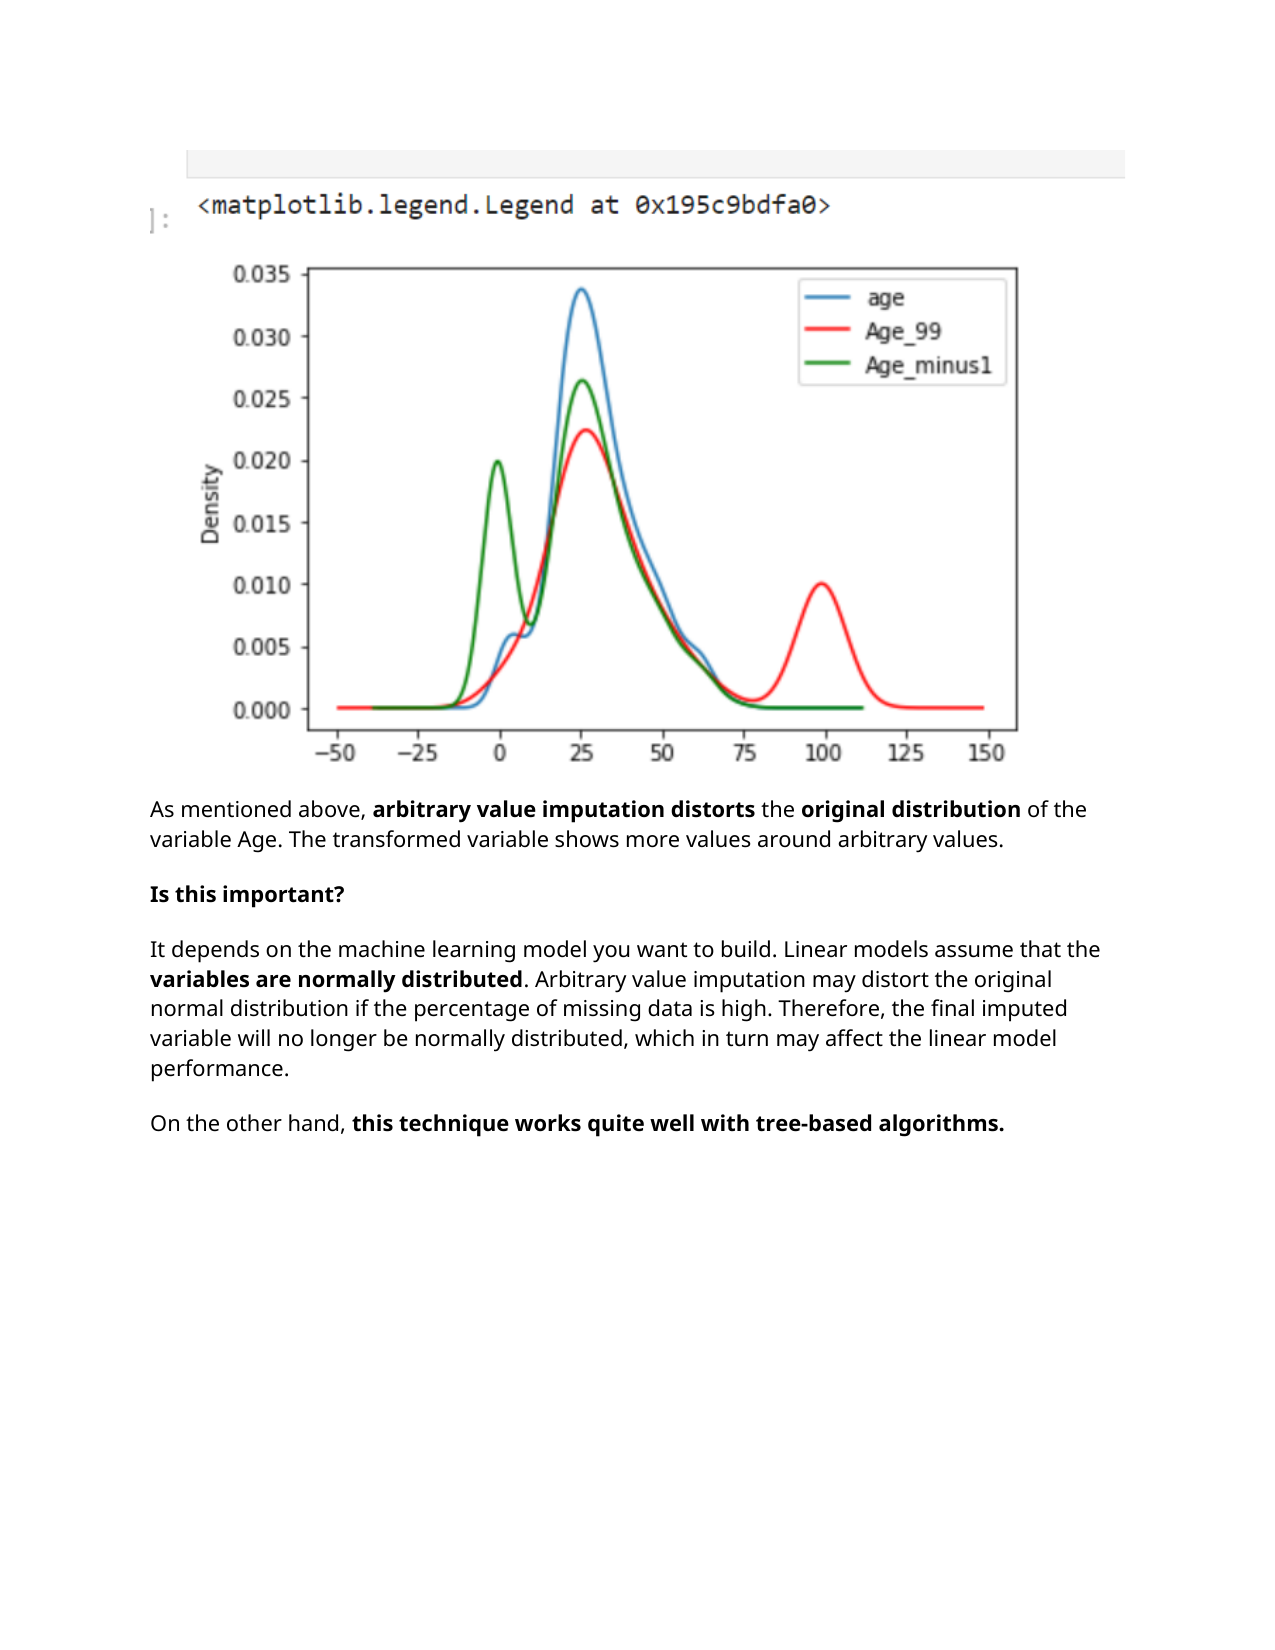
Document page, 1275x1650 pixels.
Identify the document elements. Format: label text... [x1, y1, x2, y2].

text It depends on the machine learning model you want to build. Linear models assume that the variables are normally distributed. Arbitrary value imputation may distort the original normal distribution if the percentage of missing data is high. Therefore, the final imputed variable will no longer be normally distributed, which in turn may affect the linear model performance. [150, 934, 1125, 1083]
text On the other hand, this technique works quite well with tree-based algorithms. [150, 1108, 1125, 1138]
picture [150, 150, 1125, 776]
text Is this important? [150, 879, 1125, 909]
text As mentioned above, arbitrary value imputation distorts the original distribution of the variable Age. The transformed variable shows more values around arbitrary values. [150, 794, 1125, 854]
